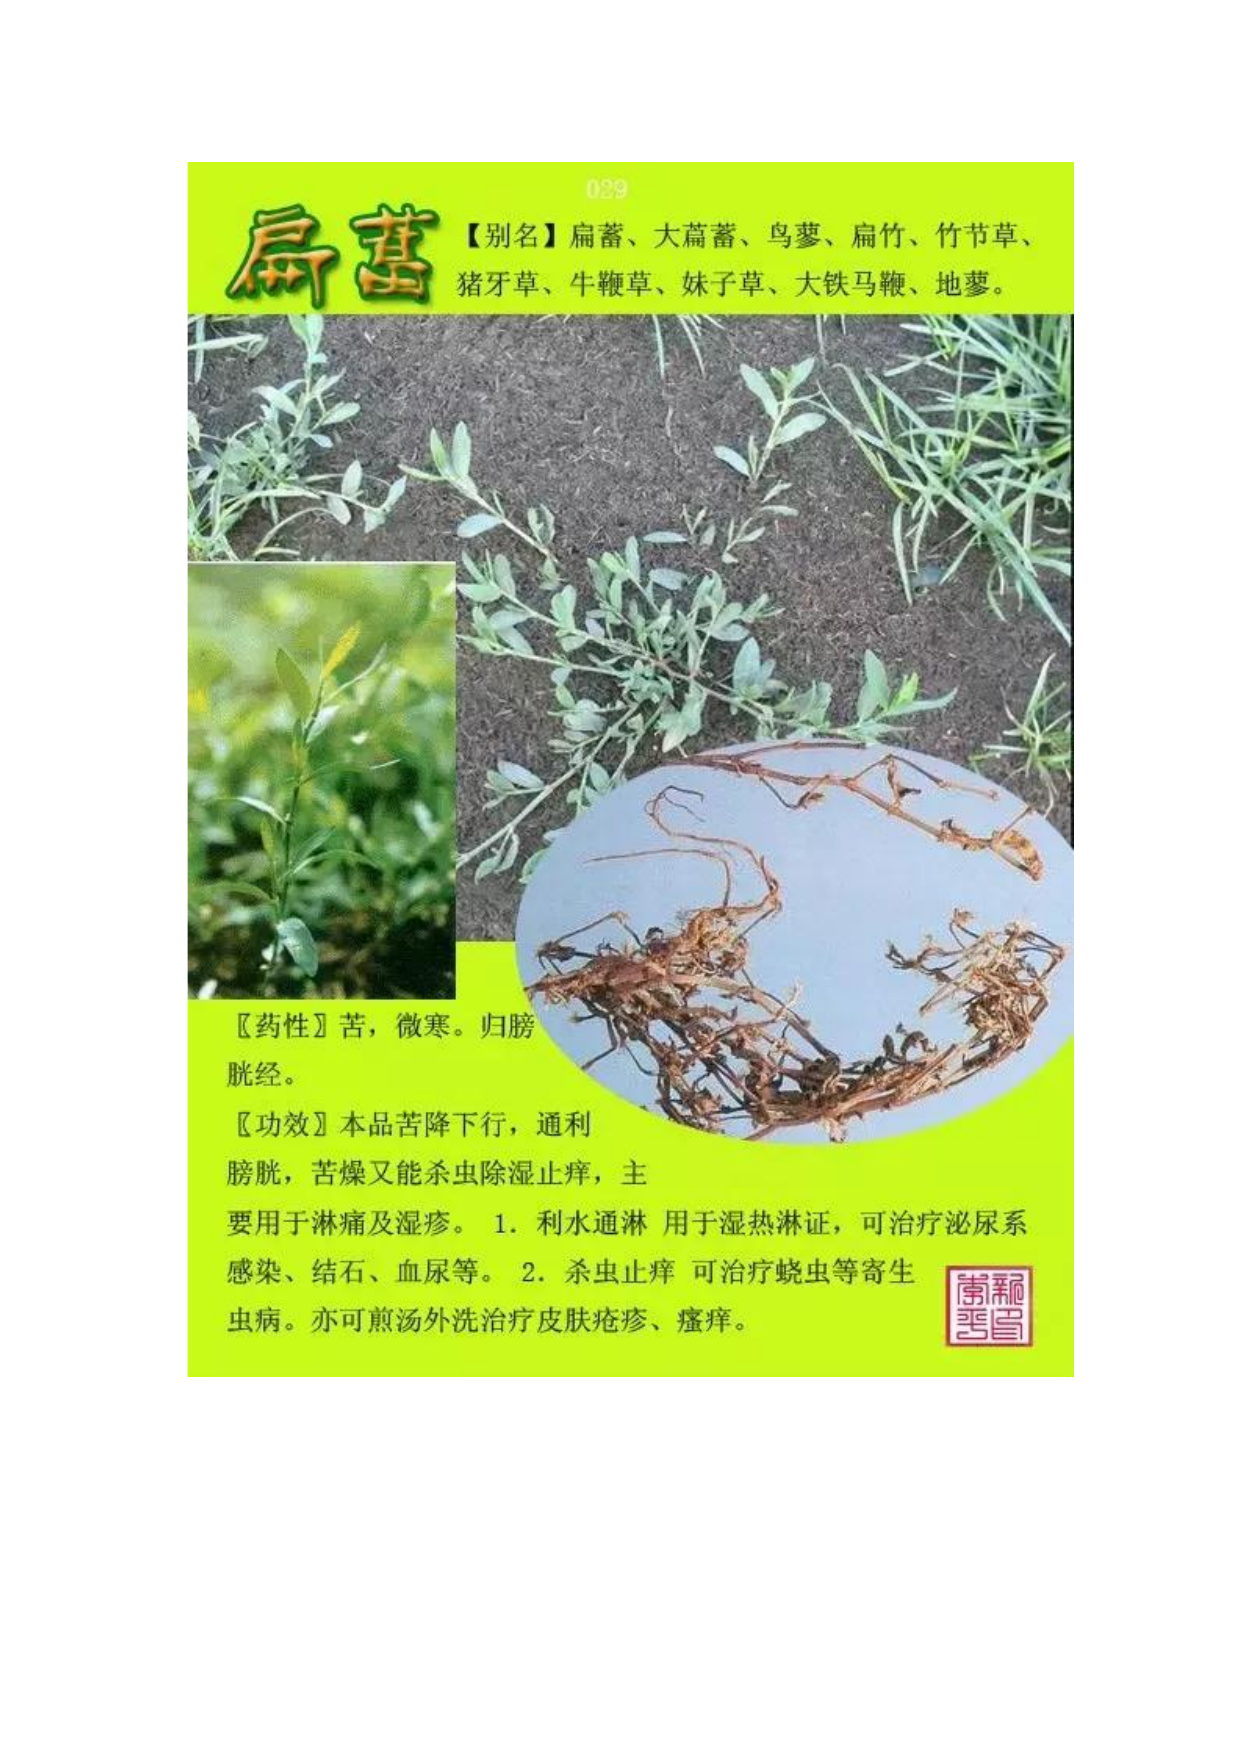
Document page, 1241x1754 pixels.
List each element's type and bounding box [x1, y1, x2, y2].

picture [187, 162, 1074, 1377]
